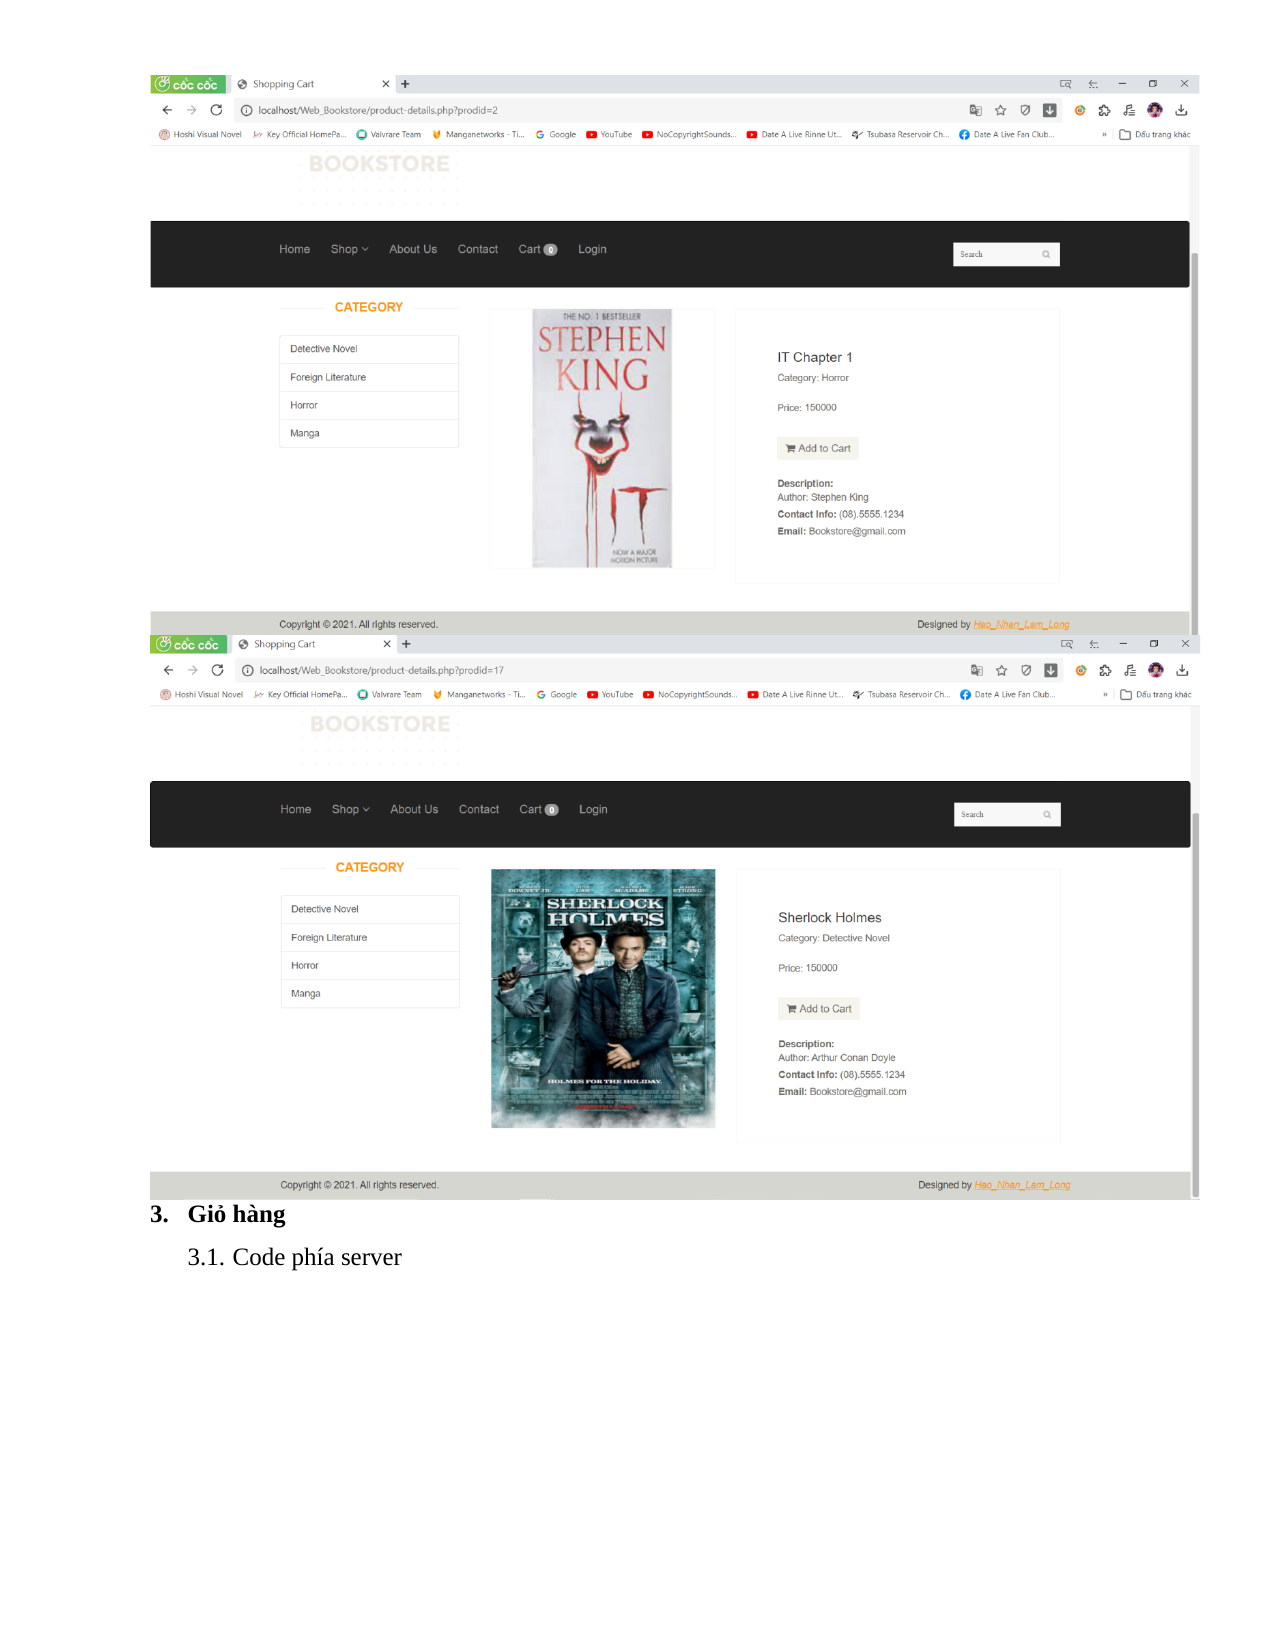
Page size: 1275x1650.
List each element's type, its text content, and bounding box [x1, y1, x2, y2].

subtitle Code phía server [187, 1242, 1200, 1271]
subtitle Giỏ hàng [150, 1200, 1200, 1228]
picture [150, 75, 1200, 1200]
